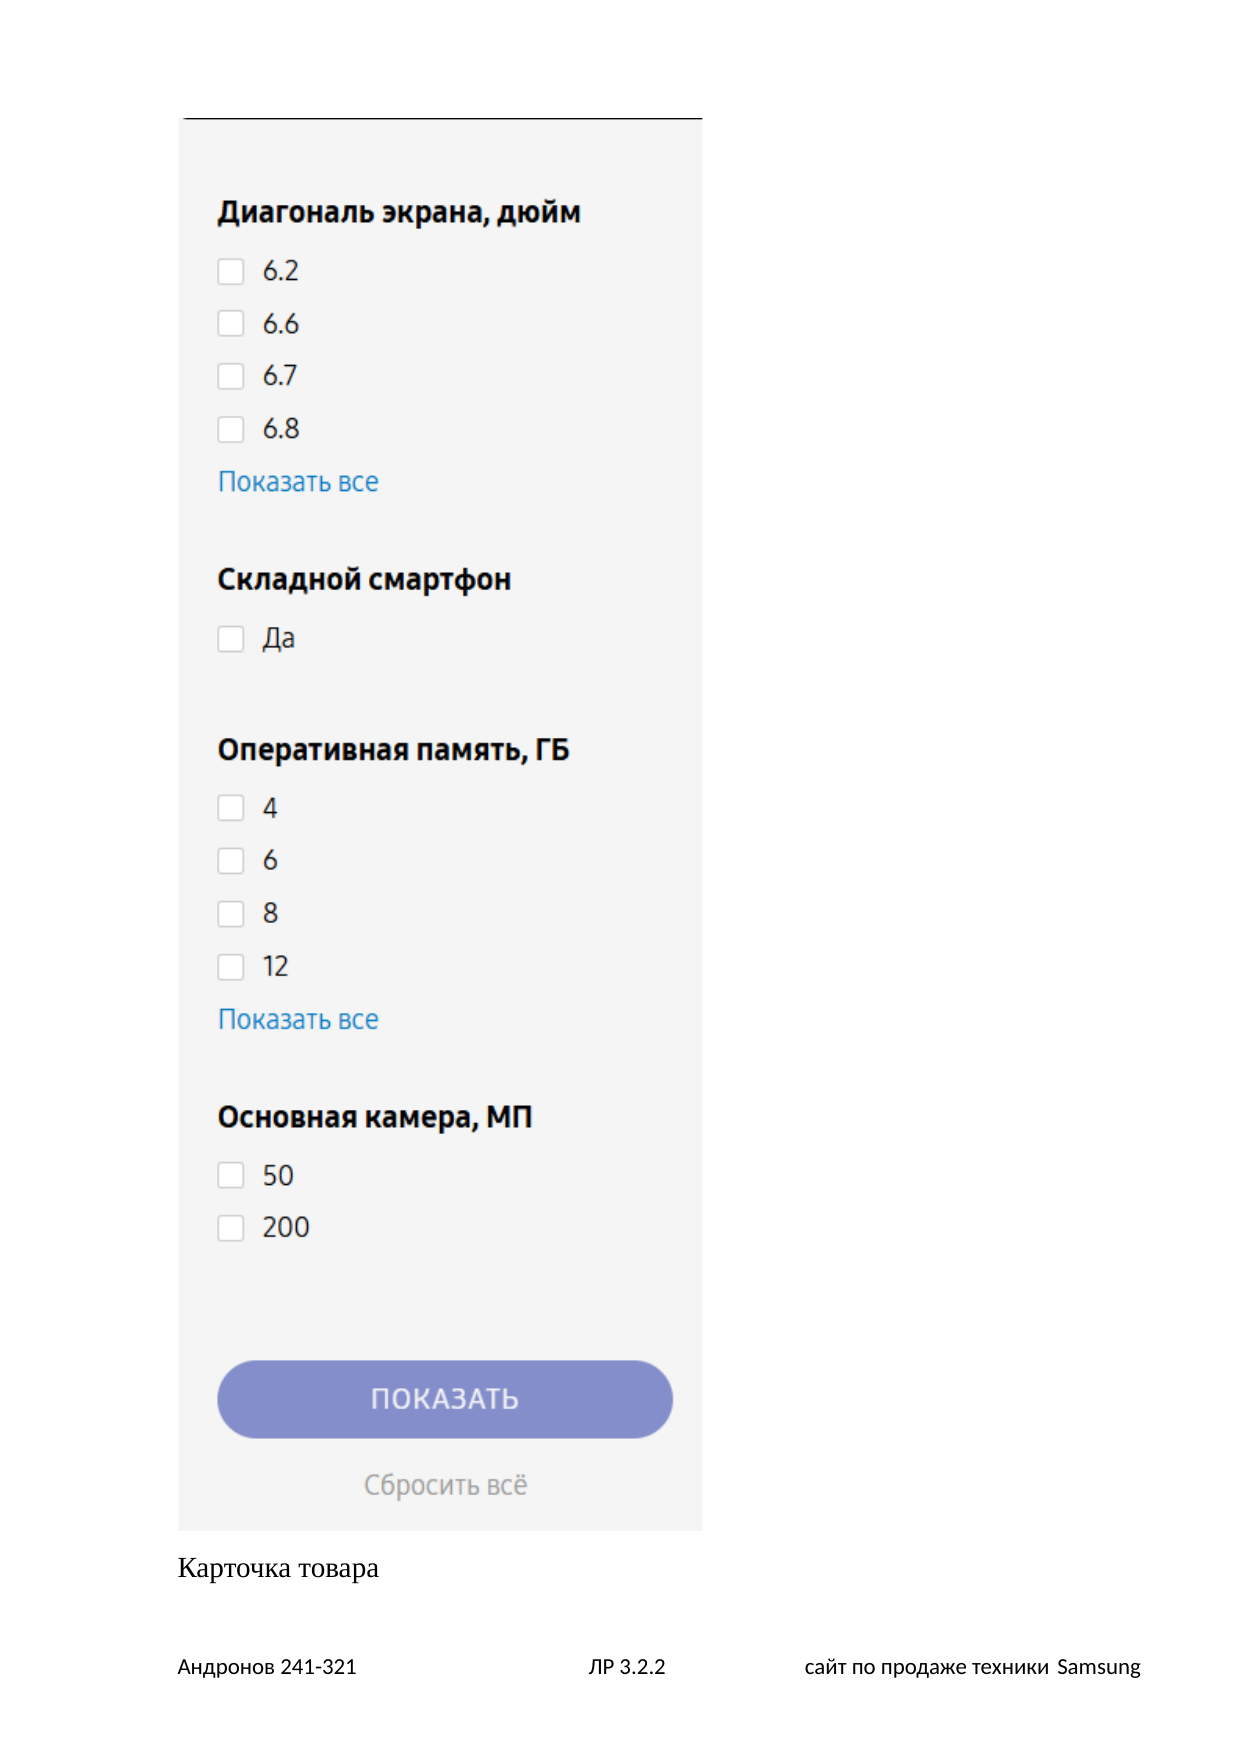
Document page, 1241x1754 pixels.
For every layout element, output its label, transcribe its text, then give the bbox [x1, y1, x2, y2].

picture [177, 118, 703, 1531]
text Карточка товара [177, 1550, 1152, 1583]
